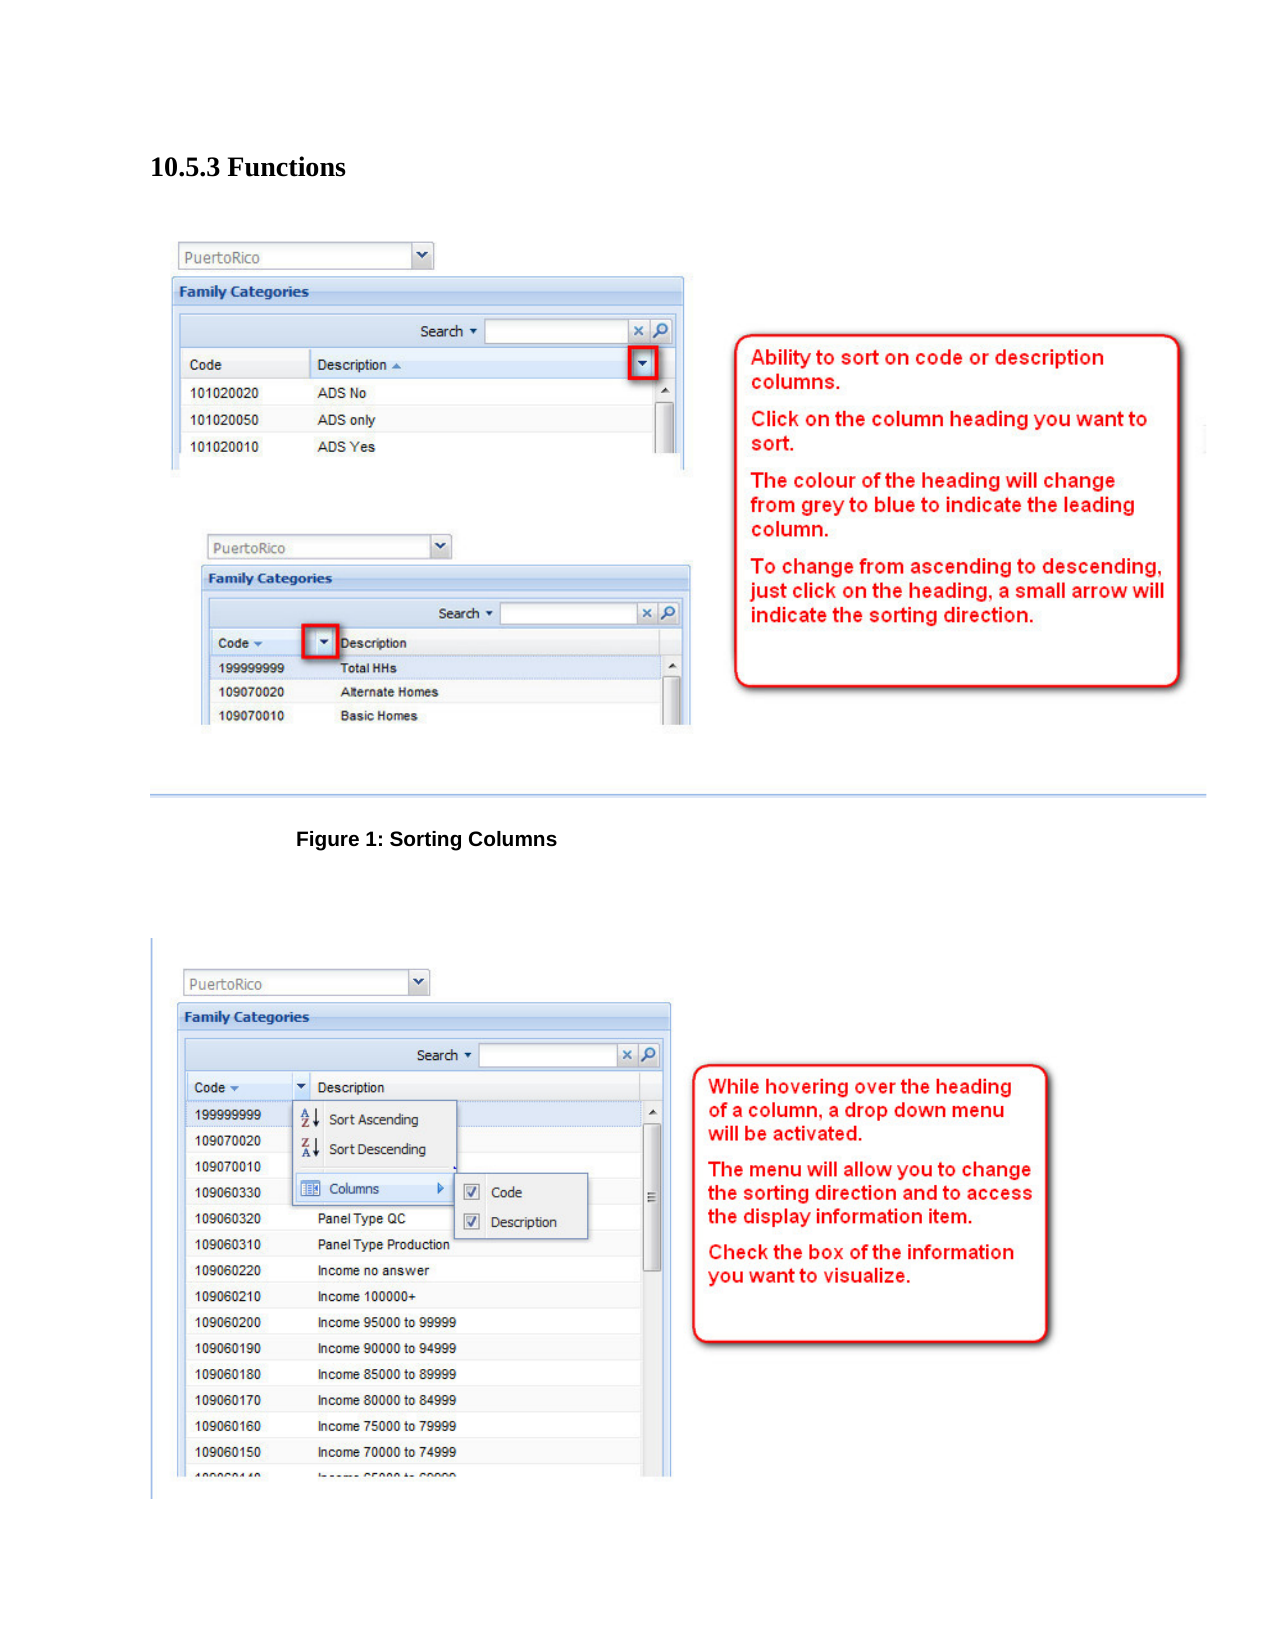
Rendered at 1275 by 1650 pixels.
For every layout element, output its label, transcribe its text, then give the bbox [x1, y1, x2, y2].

picture [150, 938, 1085, 1499]
text 10.5.3 Functions [150, 150, 1125, 182]
text Figure 1: Sorting Columns [150, 827, 1125, 851]
picture [150, 211, 1207, 798]
